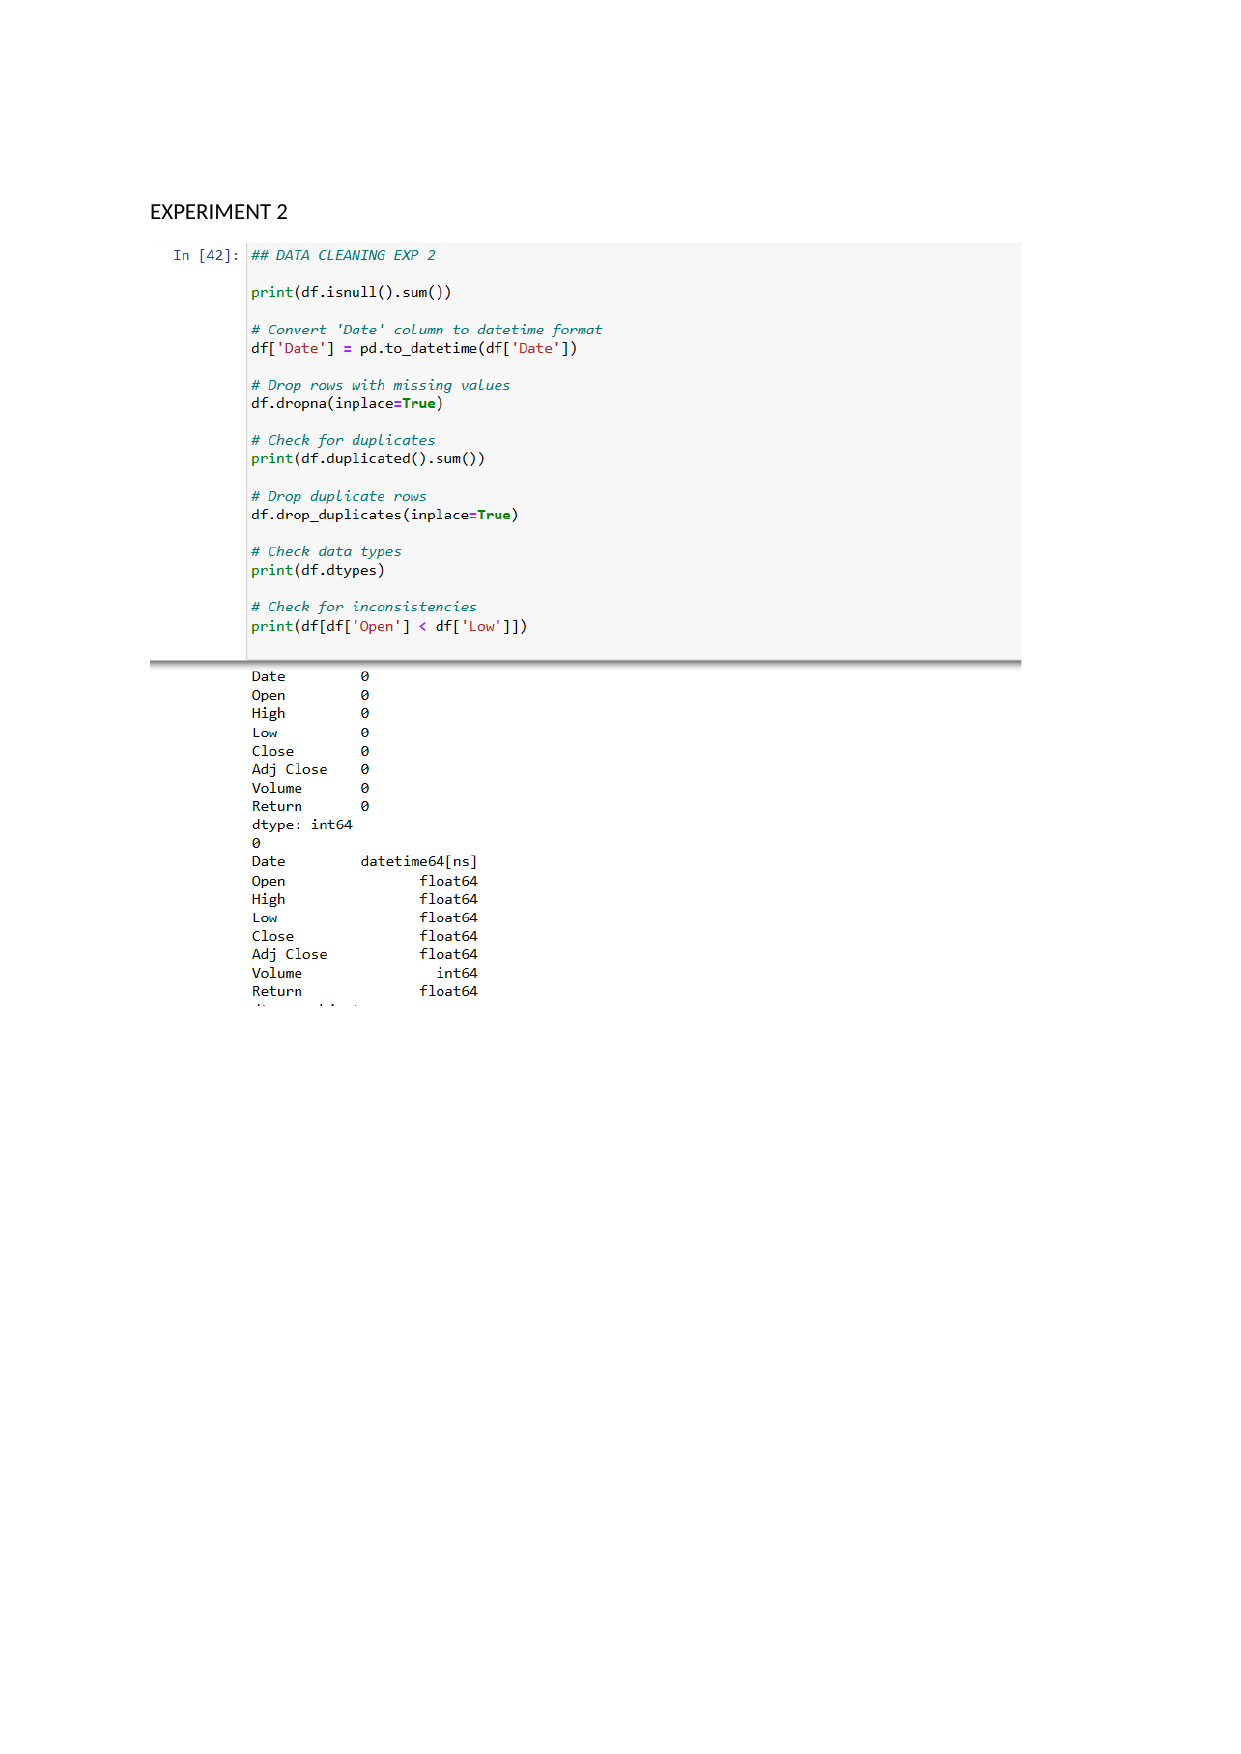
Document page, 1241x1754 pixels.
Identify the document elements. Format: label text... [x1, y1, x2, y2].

picture [150, 243, 1022, 1006]
text EXPERIMENT 2 [150, 197, 1090, 225]
